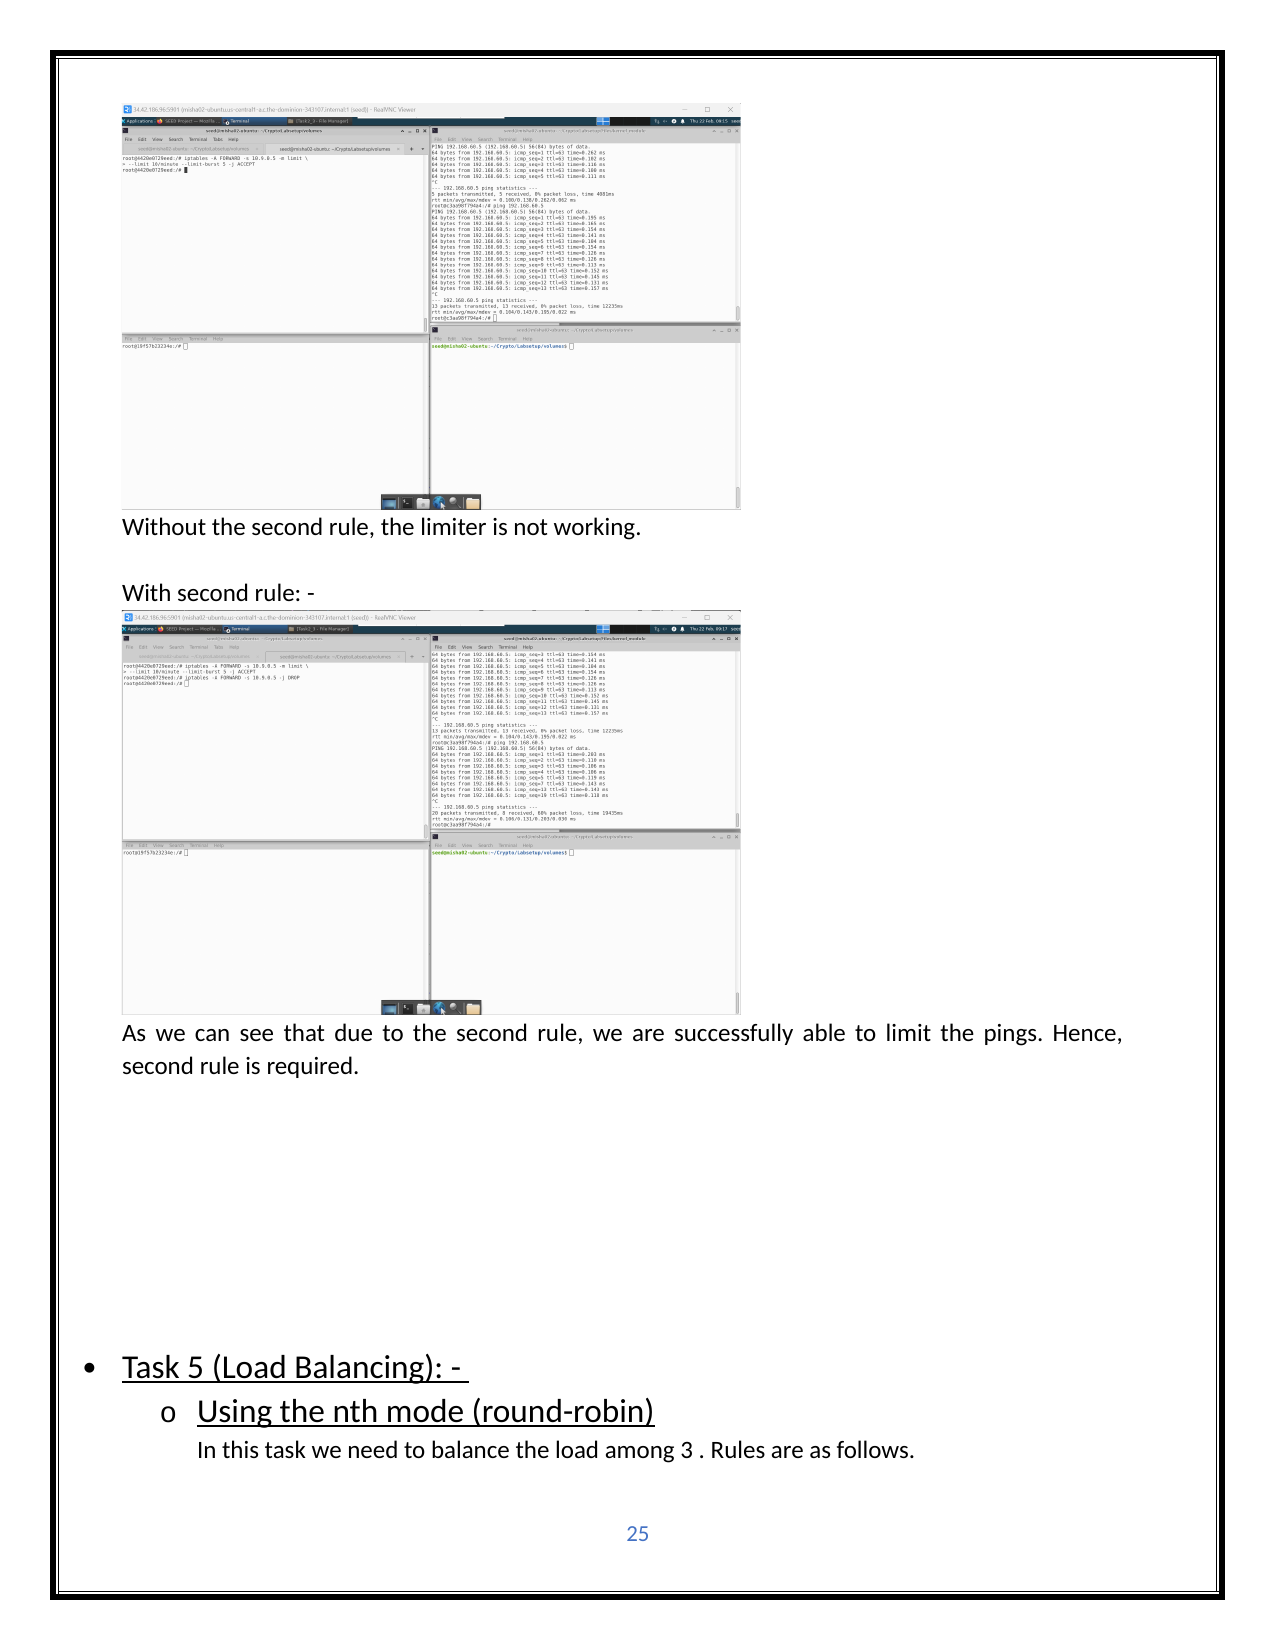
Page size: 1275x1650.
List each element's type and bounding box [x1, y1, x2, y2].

picture [121, 103, 741, 510]
picture [121, 610, 741, 1015]
